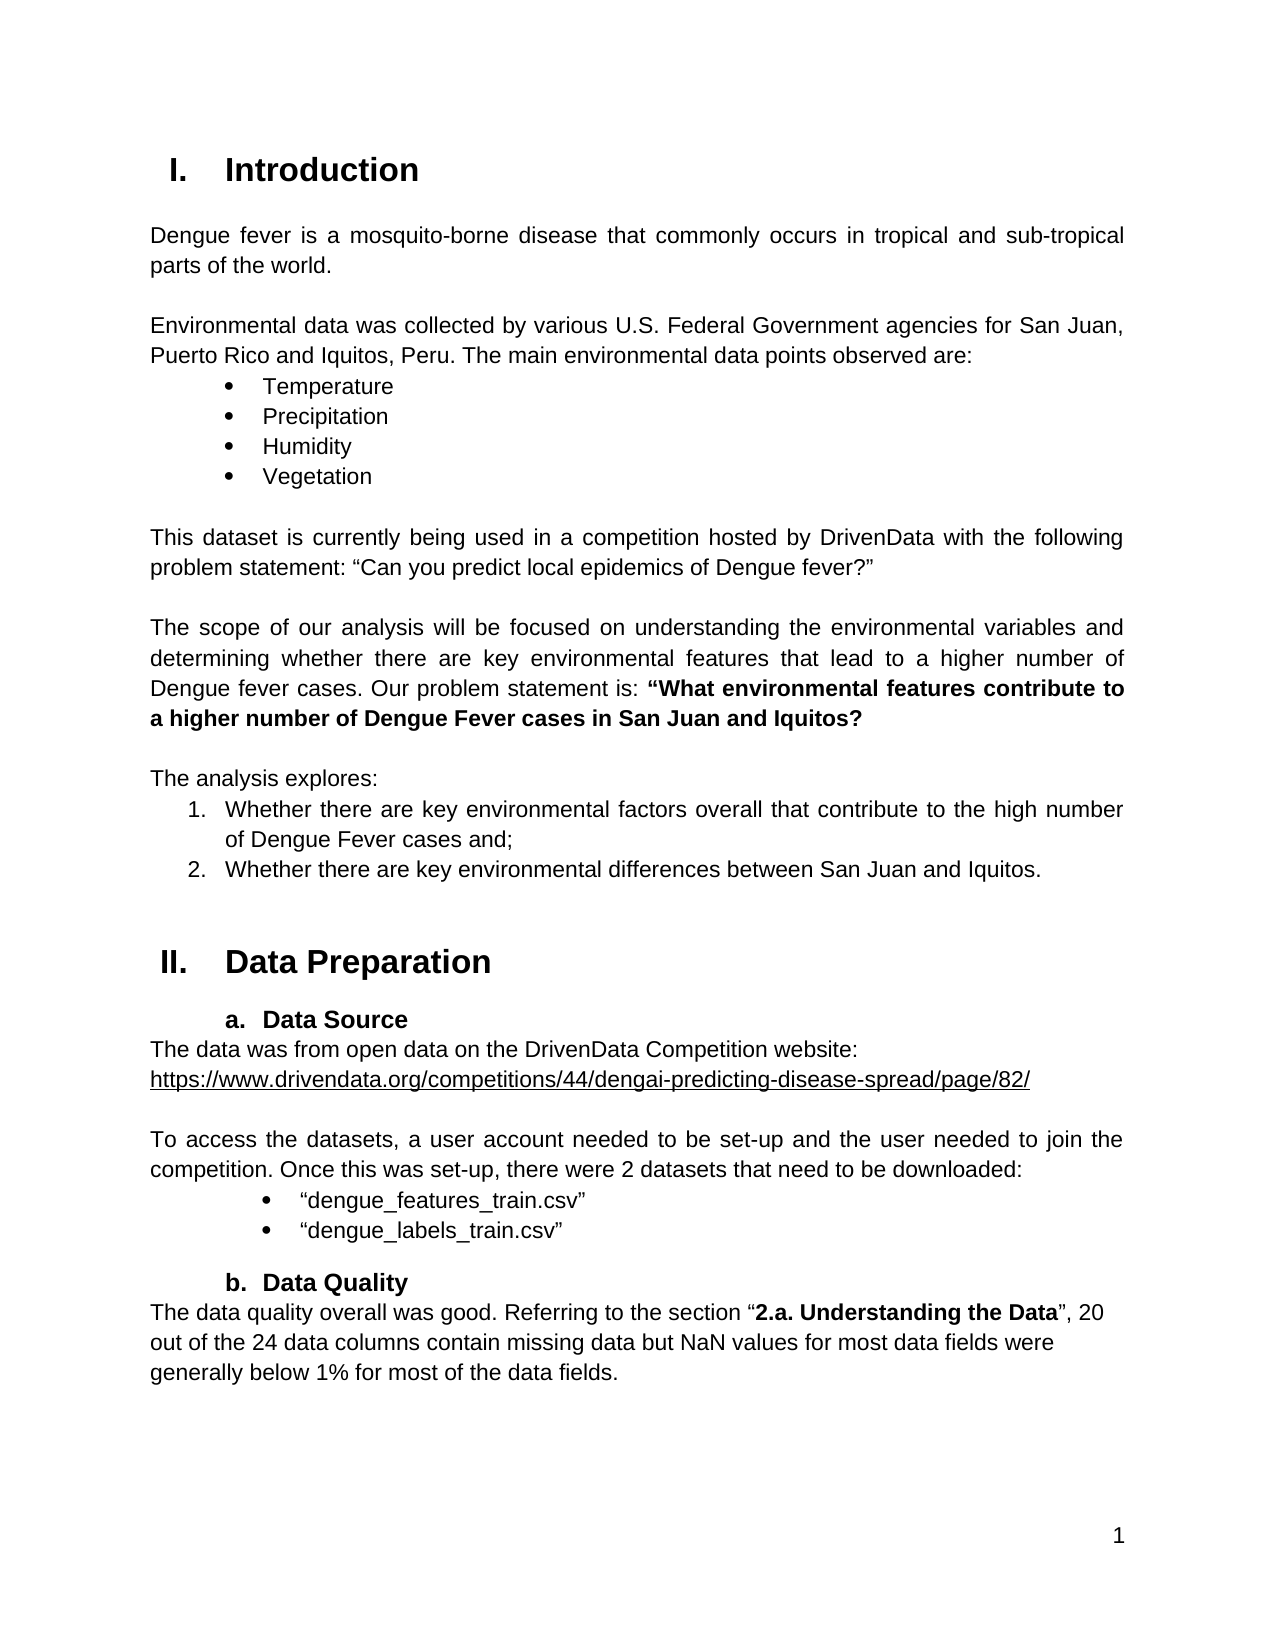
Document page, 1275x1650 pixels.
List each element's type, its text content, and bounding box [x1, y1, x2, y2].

list Humidity [225, 433, 1125, 459]
text Dengue fever is a mosquito-borne disease that commonly occurs in tropical and sub-tropical parts of the world. [150, 222, 1125, 278]
subtitle Introduction [187, 150, 1125, 188]
text This dataset is currently being used in a competition hosted by DrivenData with the following problem statement: “Can you predict local epidemics of Dengue fever?” [150, 524, 1125, 580]
list Whether there are key environmental differences between San Juan and Iquitos. [187, 856, 1125, 882]
subtitle Data Preparation [187, 942, 1125, 981]
text The analysis explores: [150, 765, 1125, 792]
text https://www.drivendata.org/competitions/44/dengai-predicting-disease-spread/page/82/ [150, 1066, 1125, 1092]
text The data quality overall was good. Referring to the section “2.a. Understanding the Data”, 20 out of the 24 data columns contain missing data but NaN values for most data fields were generally below 1% for most of the data fields. [150, 1299, 1125, 1386]
text To access the datasets, a user account needed to be set-up and the user needed to join the competition. Once this was set-up, there were 2 datasets that need to be downloaded: [150, 1126, 1125, 1183]
list Vegetation [225, 463, 1125, 490]
text Environmental data was collected by various U.S. Federal Government agencies for San Juan, Puerto Rico and Iquitos, Peru. The main environmental data points observed are: [150, 312, 1125, 369]
text The scope of our analysis will be focused on understanding the environmental variables and determining whether there are key environmental features that lead to a higher number of Dengue fever cases. Our problem statement is: “What environmental features contribute to a higher number of Dengue Fever cases in San Juan and Iquitos? [150, 614, 1125, 731]
list Whether there are key environmental factors overall that contribute to the high number of Dengue Fever cases and; [187, 796, 1125, 852]
list Precipitation [225, 403, 1125, 429]
subtitle b. Data Quality [225, 1268, 1125, 1297]
list Temperature [225, 373, 1125, 399]
subtitle a. Data Source [225, 1004, 1125, 1033]
text The data was from open data on the DrivenData Competition website: [150, 1036, 1125, 1062]
list “dengue_labels_train.csv” [262, 1217, 1125, 1243]
list “dengue_features_train.csv” [262, 1187, 1125, 1213]
